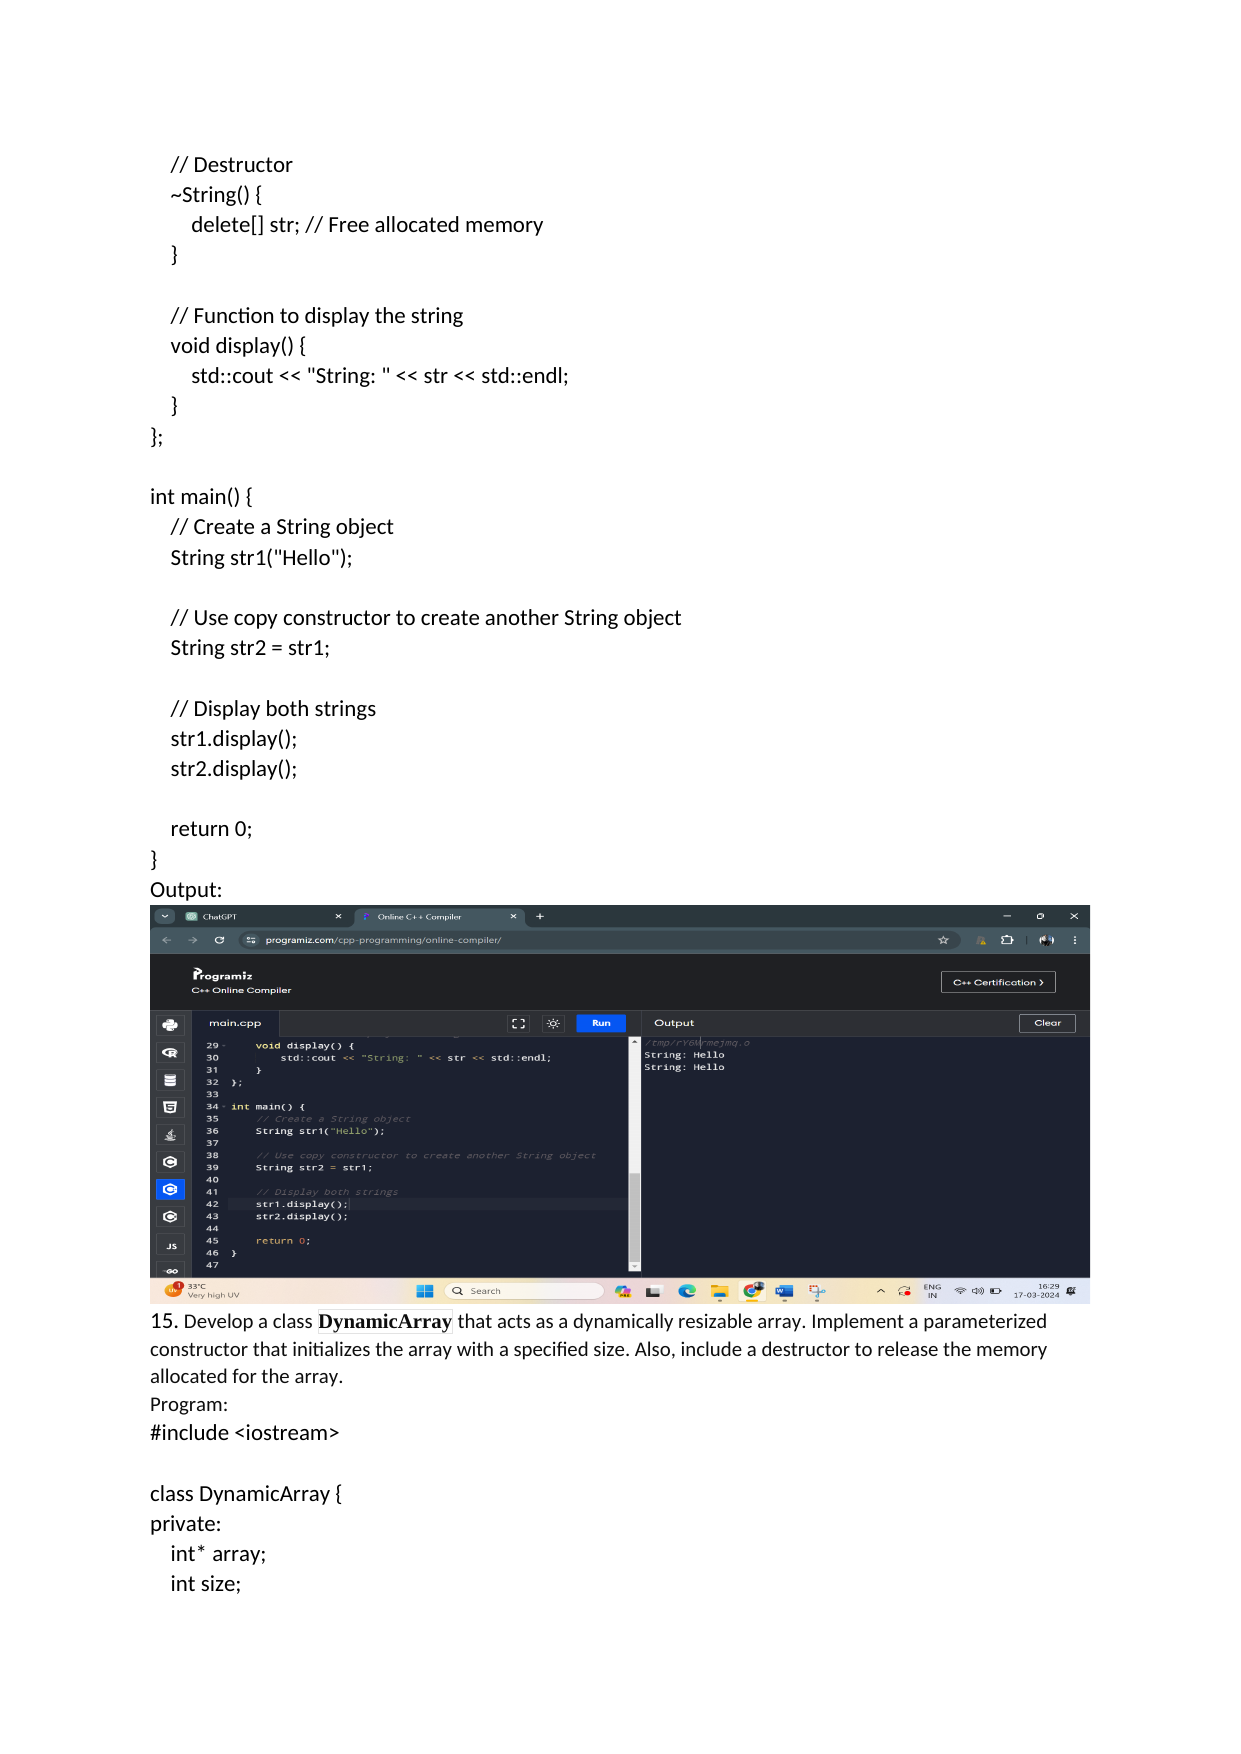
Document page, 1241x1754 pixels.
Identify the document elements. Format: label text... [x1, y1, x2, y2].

text } [150, 845, 1090, 873]
text Output: [150, 875, 1090, 903]
text return 0; [150, 814, 1090, 843]
text ~String() { [150, 180, 1090, 208]
text // Use copy constructor to create another String object [150, 603, 1090, 631]
text str1.display(); [150, 724, 1090, 752]
text // Display both strings [150, 694, 1090, 722]
text String str1("Hello"); [150, 543, 1090, 571]
text class DynamicArray { [150, 1479, 1090, 1507]
picture [150, 905, 1091, 1304]
text str2.display(); [150, 754, 1090, 782]
text // Create a String object [150, 512, 1090, 541]
text int main() { [150, 482, 1090, 510]
text int size; [150, 1569, 1090, 1597]
text }; [150, 422, 1090, 450]
text delete[] str; // Free allocated memory [150, 210, 1090, 238]
text } [150, 241, 1090, 269]
text private: [150, 1509, 1090, 1537]
text 15. Develop a class DynamicArray that acts as a dynamically resizable array. Implement a parameterized constructor that initializes the array with a specified size. Also, include a destructor to release the memory allocated for the array. [150, 1304, 1090, 1389]
text } [150, 392, 1090, 420]
text // Destructor [150, 150, 1090, 178]
text #include <iostream> [150, 1418, 1090, 1446]
text std::cout << "String: " << str << std::endl; [150, 361, 1090, 389]
text // Function to display the string [150, 301, 1090, 329]
text int* array; [150, 1539, 1090, 1567]
text void display() { [150, 331, 1090, 359]
text Program: [150, 1391, 1090, 1416]
text String str2 = str1; [150, 633, 1090, 661]
